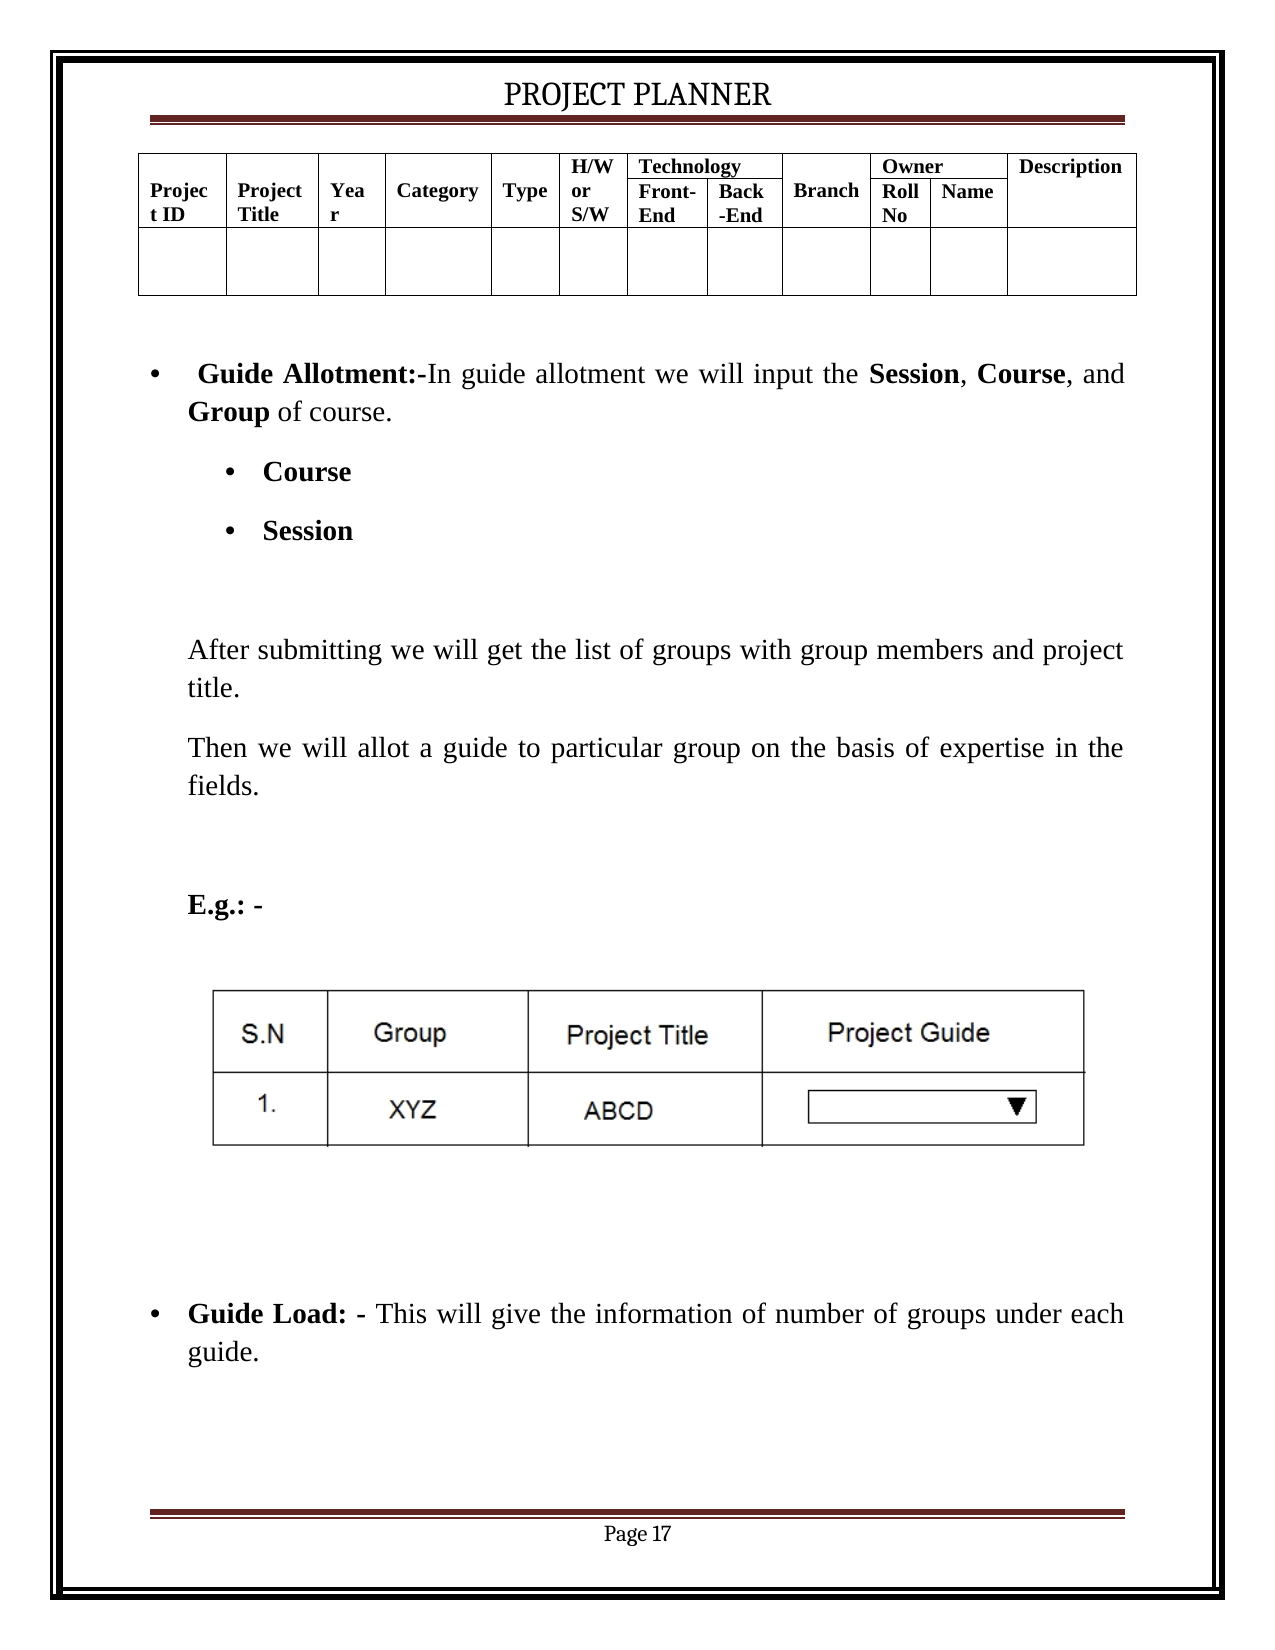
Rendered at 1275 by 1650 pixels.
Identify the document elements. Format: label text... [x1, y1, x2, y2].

table_cell [492, 228, 559, 295]
list Session [225, 513, 1125, 547]
table_header Description [1008, 154, 1136, 227]
table_header Year [319, 154, 385, 227]
table_cell [560, 228, 627, 295]
table_cell [708, 228, 782, 295]
table_header Category [386, 154, 491, 227]
table_header Branch [783, 154, 870, 227]
table_cell [139, 228, 226, 295]
table_cell Front-End [628, 179, 707, 227]
text E.g.: - [187, 887, 1125, 921]
list Guide Load: - This will give the information of number of groups under each guide. [150, 1296, 1125, 1368]
list Course [225, 454, 1125, 487]
table_cell Name [931, 179, 1007, 227]
table_header H/W or S/W [560, 154, 627, 227]
table_cell [319, 228, 385, 295]
table_cell Back-End [708, 179, 782, 227]
table_cell [871, 228, 930, 295]
table_cell [628, 228, 707, 295]
table_header Project ID [139, 154, 226, 227]
table_cell [1008, 228, 1136, 295]
table_cell [227, 228, 318, 295]
picture [187, 946, 1135, 1212]
table_header Project Title [227, 154, 318, 227]
table_header Owner [871, 154, 1007, 178]
text After submitting we will get the list of groups with group members and project title. [187, 632, 1125, 704]
table_cell [931, 228, 1007, 295]
table_cell [386, 228, 491, 295]
list Guide Allotment:-In guide allotment we will input the Session, Course, and Group of course. [150, 356, 1125, 428]
table_cell [783, 228, 870, 295]
text Then we will allot a guide to particular group on the basis of expertise in the fields. [187, 730, 1125, 802]
table_header Type [492, 154, 559, 227]
table_header Technology [628, 154, 782, 178]
table_cell Roll No [871, 179, 930, 227]
